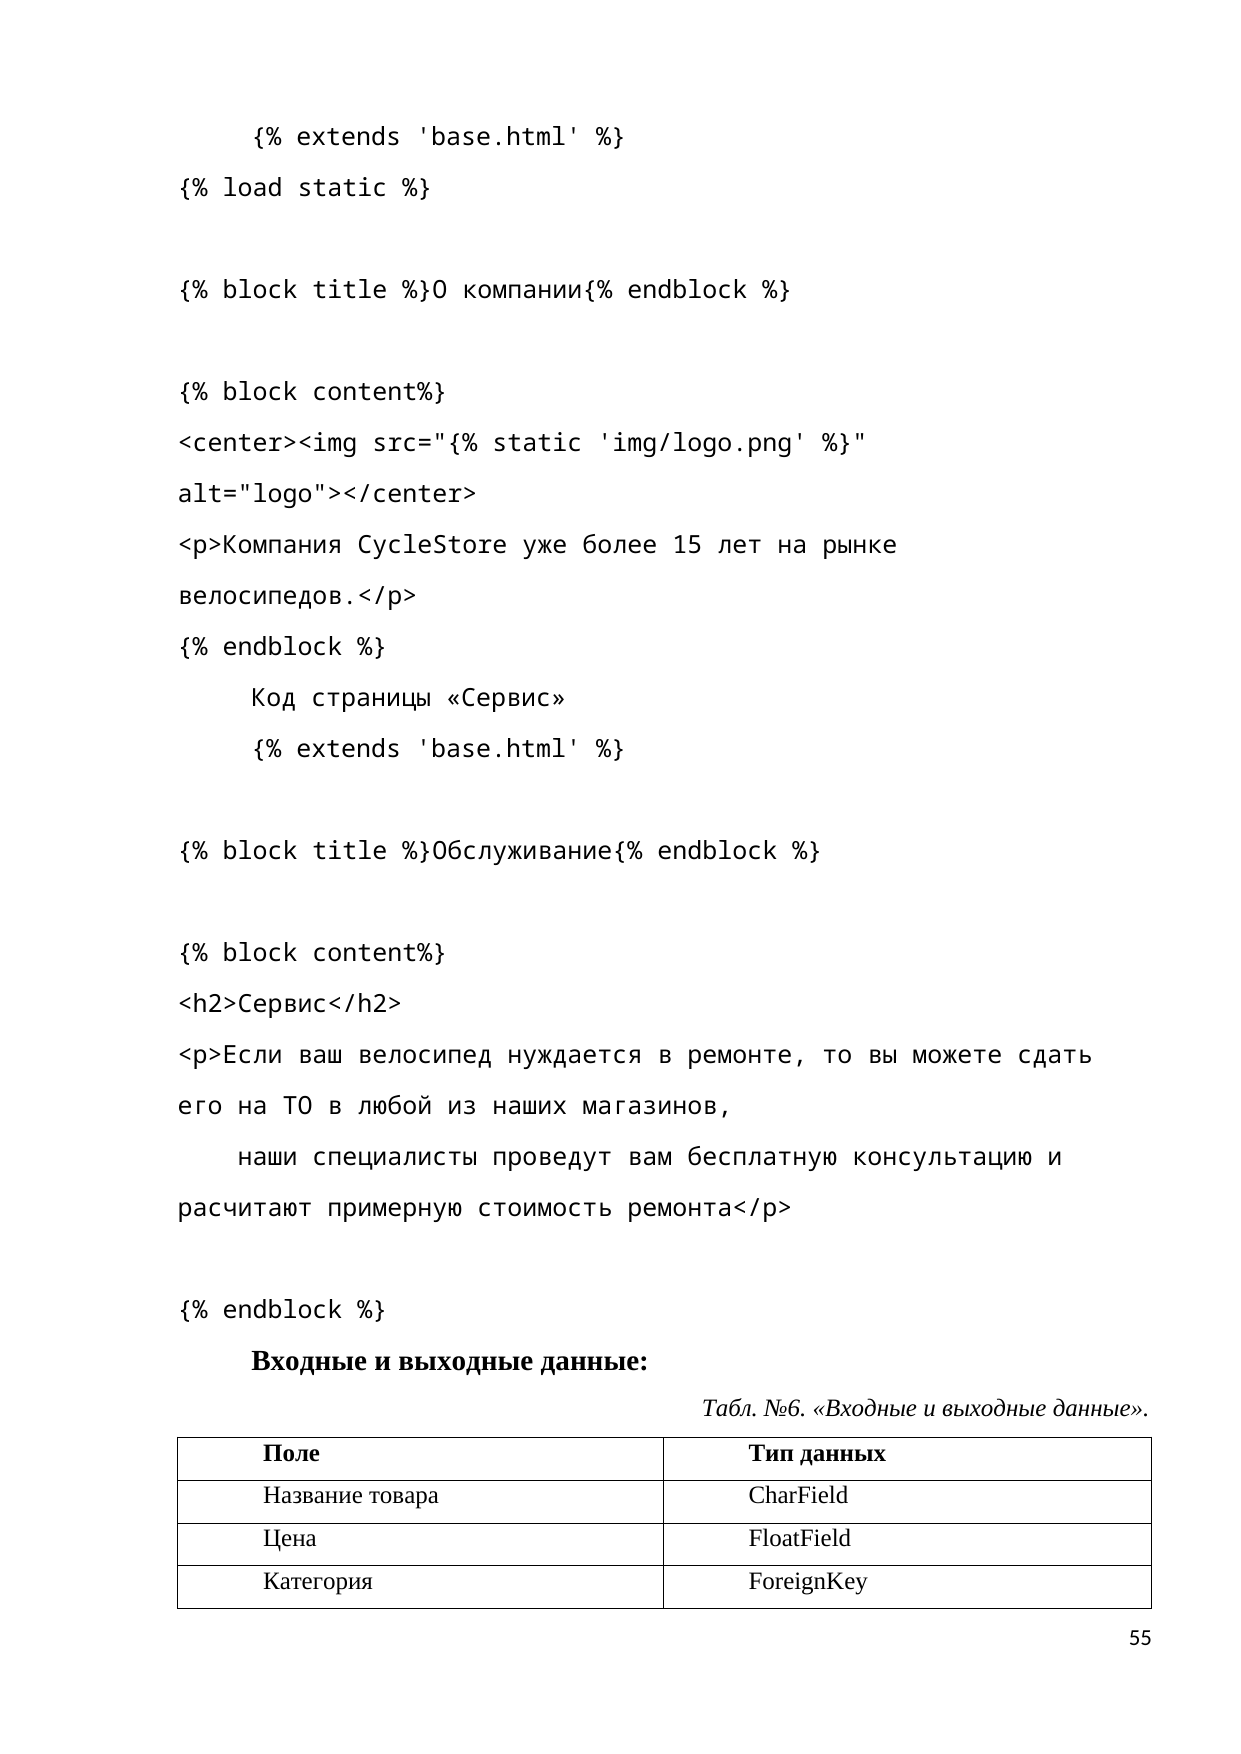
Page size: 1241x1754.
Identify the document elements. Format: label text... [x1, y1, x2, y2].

table_cell FloatField [664, 1524, 1151, 1565]
text Код страницы «Сервис» [177, 679, 1152, 714]
table_cell Категория [178, 1566, 663, 1608]
text {% extends 'base.html' %} {% load static %} {% block title %}О компании{% endblock %} {% block content%} <center><img src="{% static 'img/logo.png' %}" alt="logo"></center> <p>Компания CycleStore уже более 15 лет на рынке велосипедов.</p> {% endblock %} [177, 118, 1152, 663]
table_cell Название товара [178, 1481, 663, 1522]
text Входные и выходные данные: [177, 1343, 1152, 1377]
table_header Поле [178, 1438, 663, 1479]
text Табл. №6. «Входные и выходные данные». [177, 1393, 1152, 1422]
text {% extends 'base.html' %} {% block title %}Обслуживание{% endblock %} {% block content%} <h2>Сервис</h2> <p>Если ваш велосипед нуждается в ремонте, то вы можете сдать его на ТО в любой из наших магазинов, наши специалисты проведут вам бесплатную консультацию и расчитают примерную стоимость ремонта</p> {% endblock %} [177, 731, 1152, 1326]
table_cell CharField [664, 1481, 1151, 1522]
table_header Тип данных [664, 1438, 1151, 1479]
table_cell Цена [178, 1524, 663, 1565]
table_cell ForeignKey [664, 1566, 1151, 1608]
